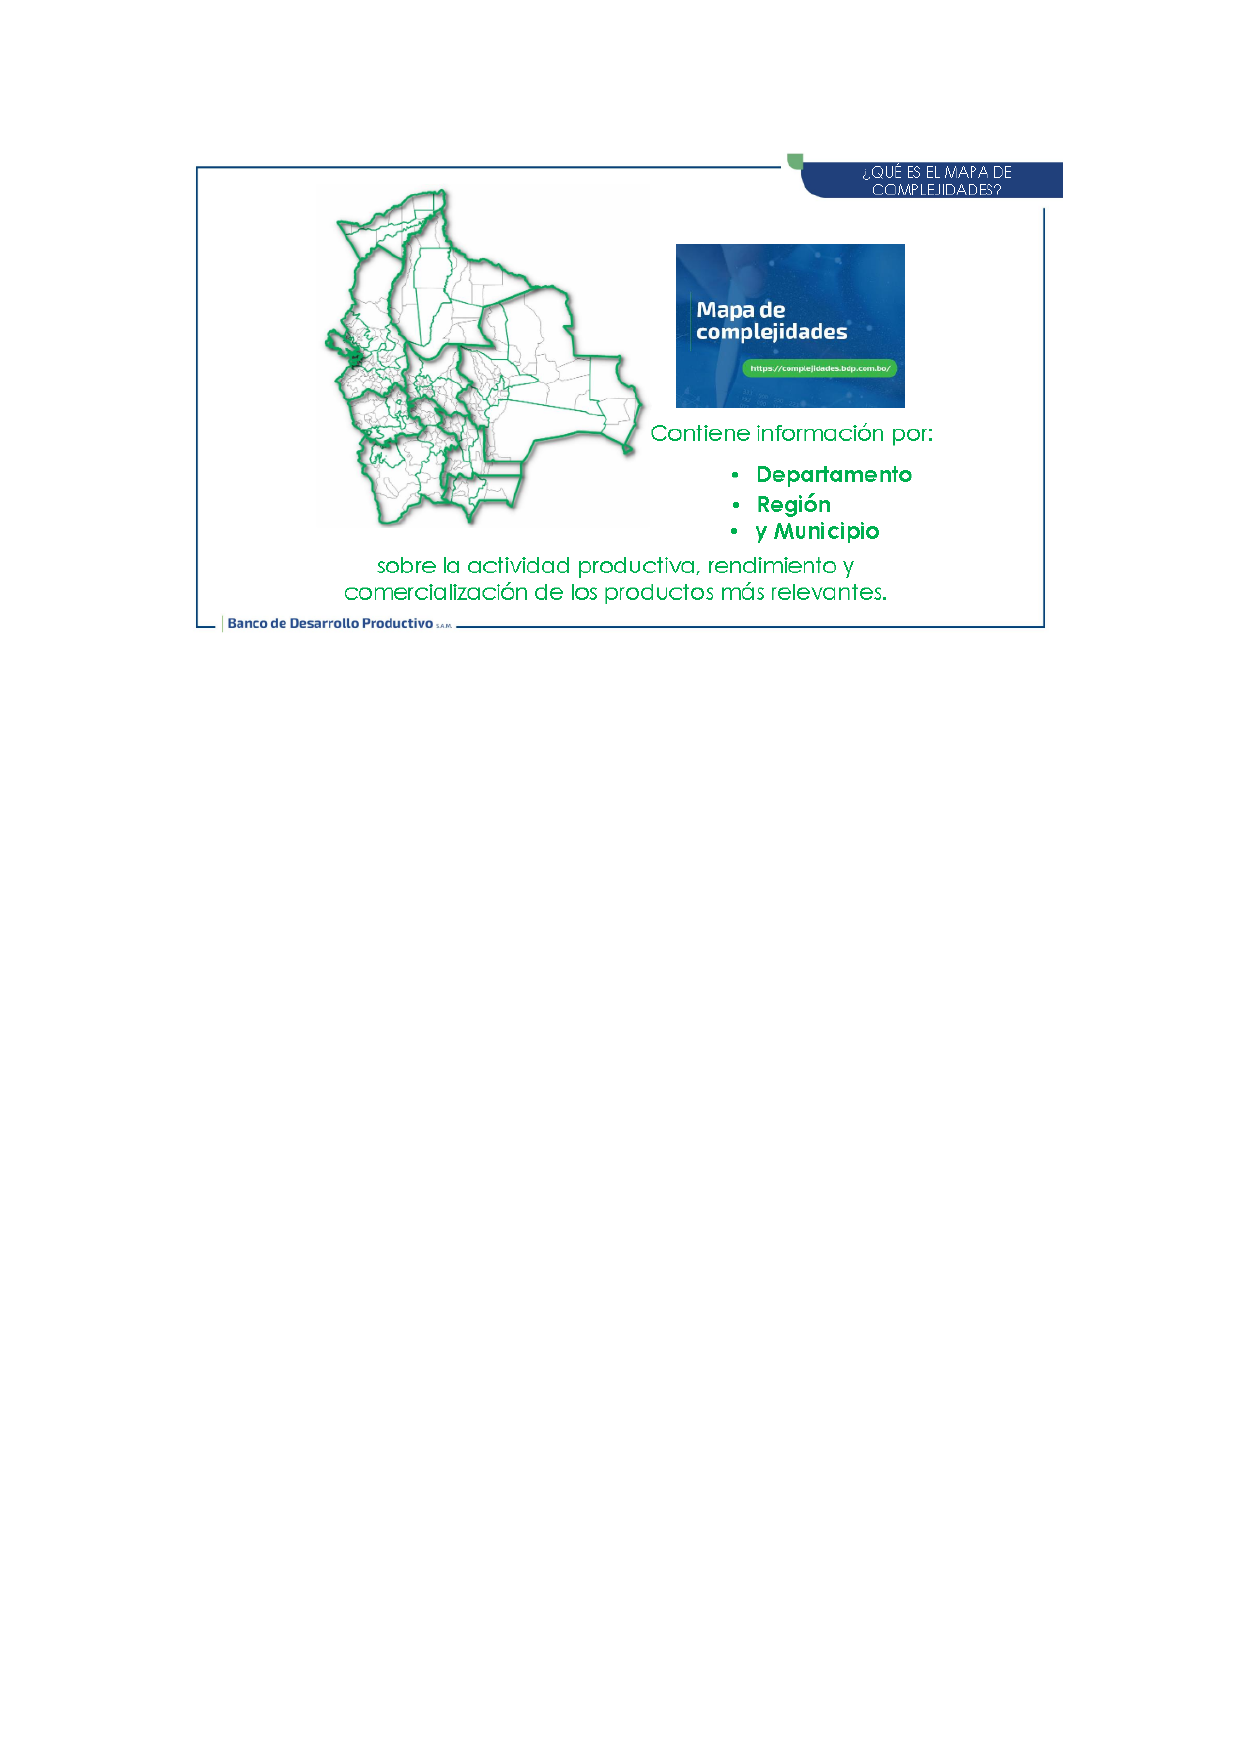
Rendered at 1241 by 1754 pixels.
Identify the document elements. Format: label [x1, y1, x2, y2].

picture [177, 147, 1063, 650]
